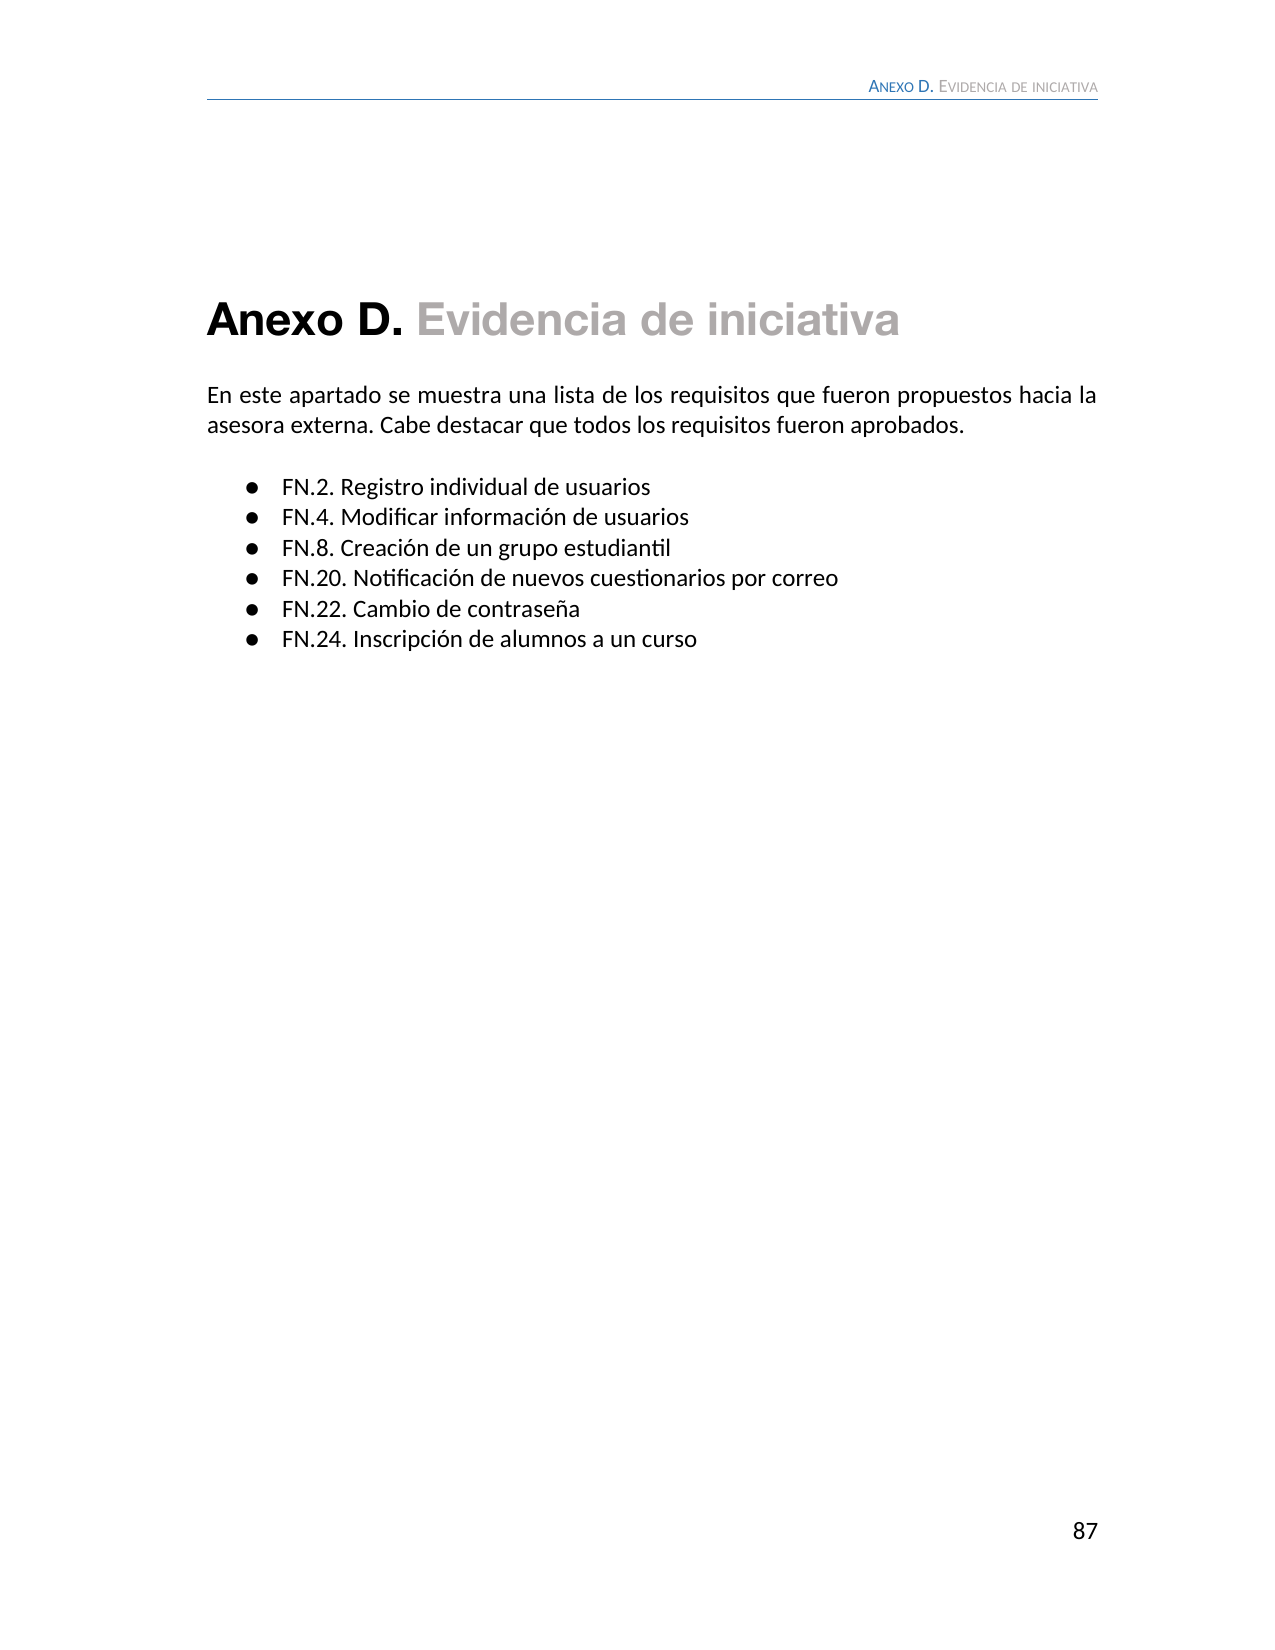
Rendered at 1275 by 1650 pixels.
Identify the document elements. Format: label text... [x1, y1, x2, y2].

subtitle Anexo D. Evidencia de iniciativa [207, 291, 1098, 348]
list FN.8. Creación de un grupo estudiantil [244, 532, 1098, 562]
text En este apartado se muestra una lista de los requisitos que fueron propuestos hacia la asesora externa. Cabe destacar que todos los requisitos fueron aprobados. [207, 379, 1098, 440]
list FN.22. Cambio de contraseña [244, 593, 1098, 623]
list FN.24. Inscripción de alumnos a un curso [244, 623, 1098, 654]
list FN.20. Notificación de nuevos cuestionarios por correo [244, 562, 1098, 593]
list FN.2. Registro individual de usuarios [244, 471, 1098, 501]
list FN.4. Modificar información de usuarios [244, 501, 1098, 532]
